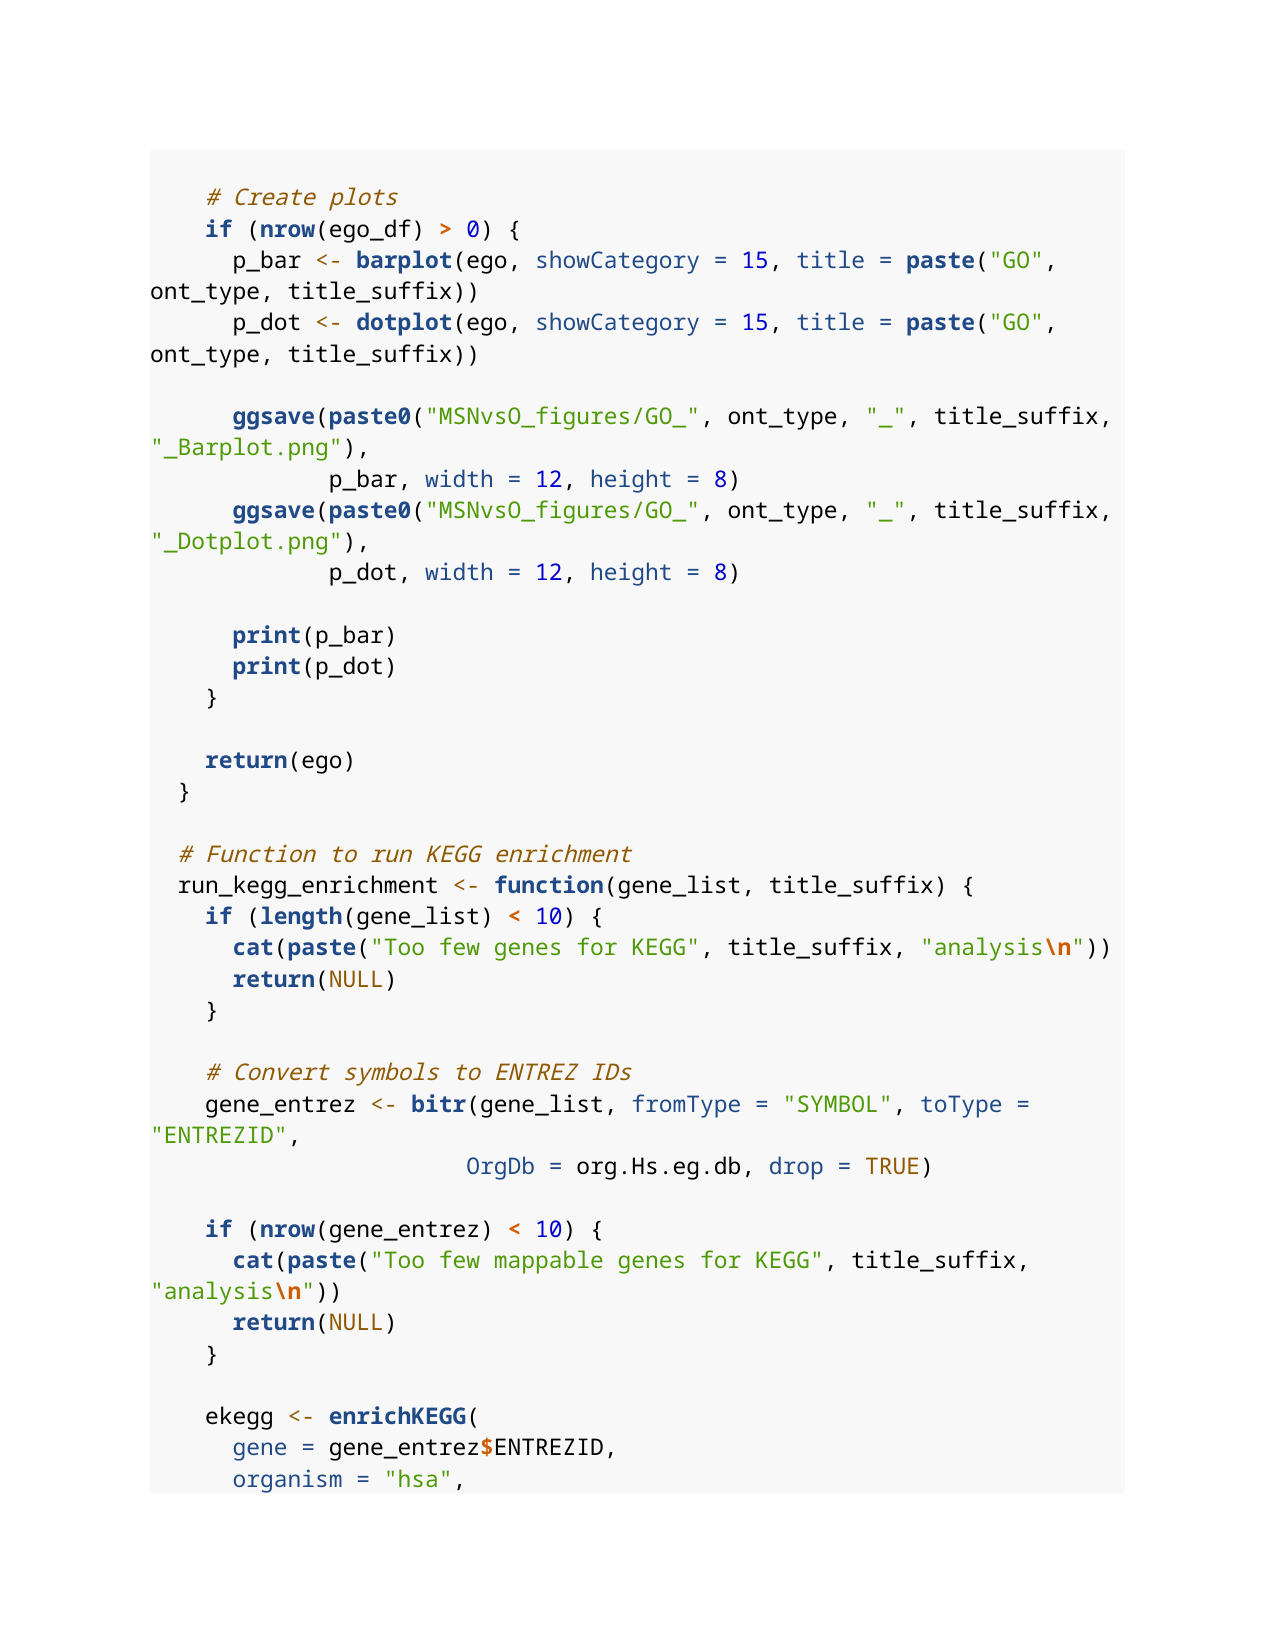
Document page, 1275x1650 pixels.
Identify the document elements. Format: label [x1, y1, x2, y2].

text [150, 150, 1125, 1494]
